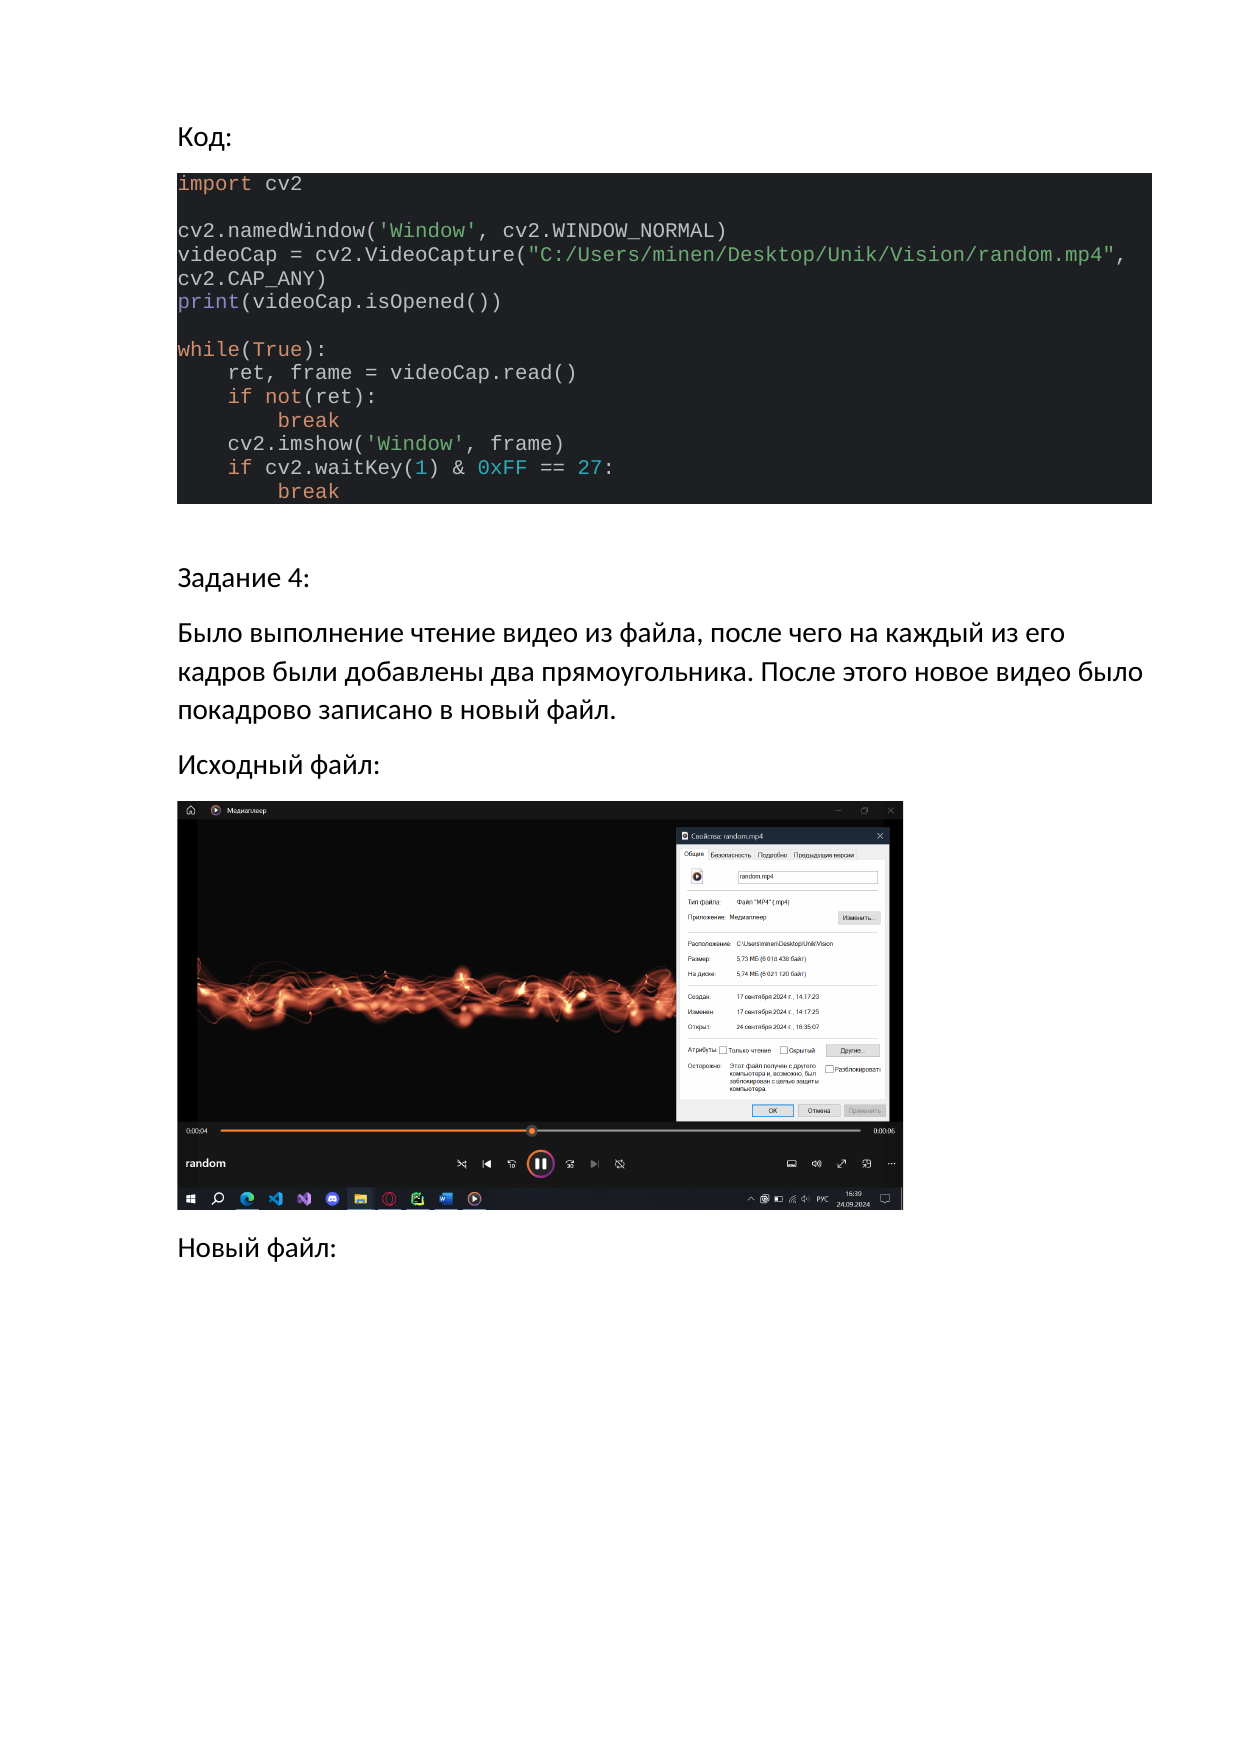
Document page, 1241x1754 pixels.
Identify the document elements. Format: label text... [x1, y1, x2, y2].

text import cv2 cv2.namedWindow('Window', cv2.WINDOW_NORMAL) videoCap = cv2.VideoCapture("C:/Users/minen/Desktop/Unik/Vision/random.mp4", cv2.CAP_ANY) print(videoCap.isOpened()) while(True): ret, frame = videoCap.read() if not(ret): break cv2.imshow('Window', frame) if cv2.waitKey(1) & 0xFF == 27: break [177, 173, 1152, 504]
text Код: [177, 118, 1152, 154]
picture [177, 801, 904, 1210]
text Исходный файл: [177, 746, 1152, 782]
text Было выполнение чтение видео из файла, после чего на каждый из его кадров были добавлены два прямоугольника. После этого новое видео было покадрово записано в новый файл. [177, 614, 1152, 727]
text Новый файл: [177, 1229, 1152, 1264]
text Задание 4: [177, 559, 1152, 595]
